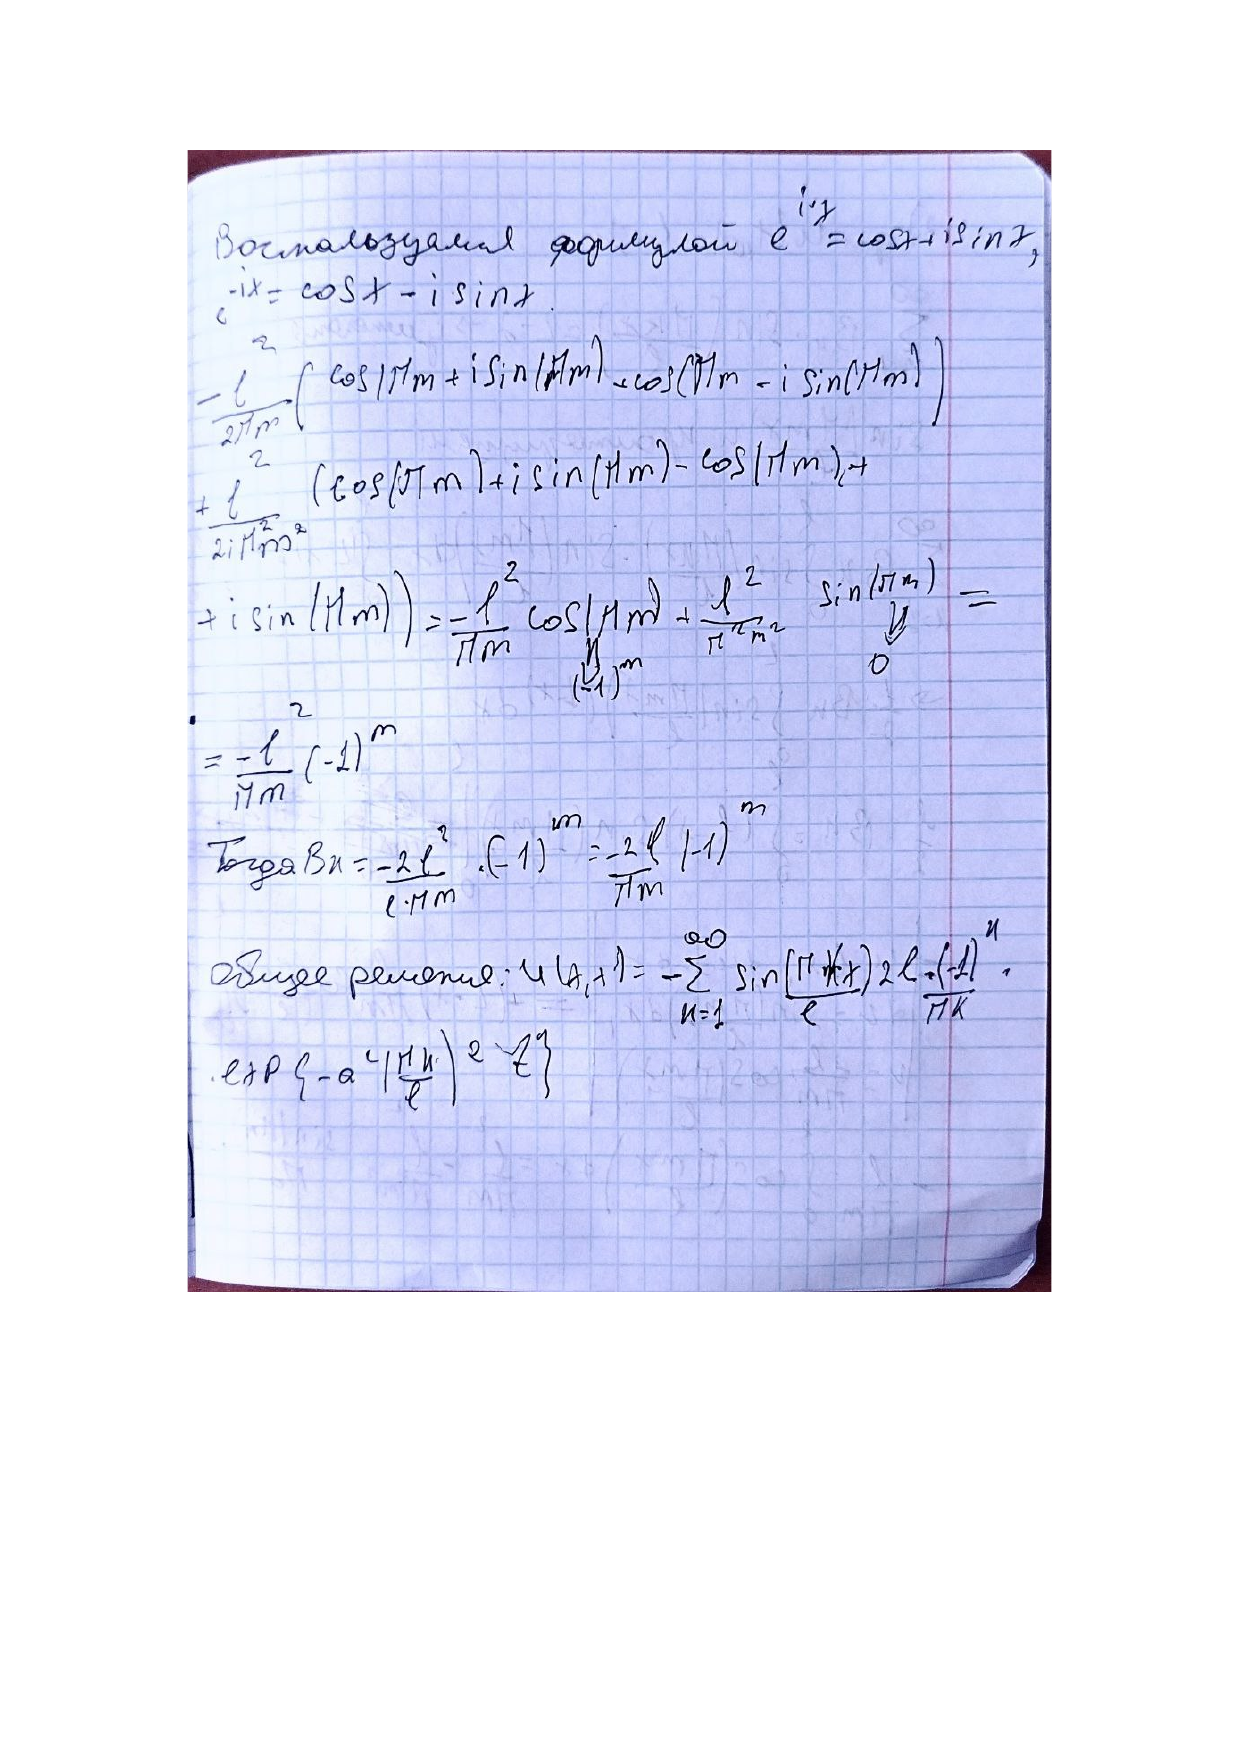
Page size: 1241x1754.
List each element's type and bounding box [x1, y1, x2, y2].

picture [187, 150, 1052, 1292]
